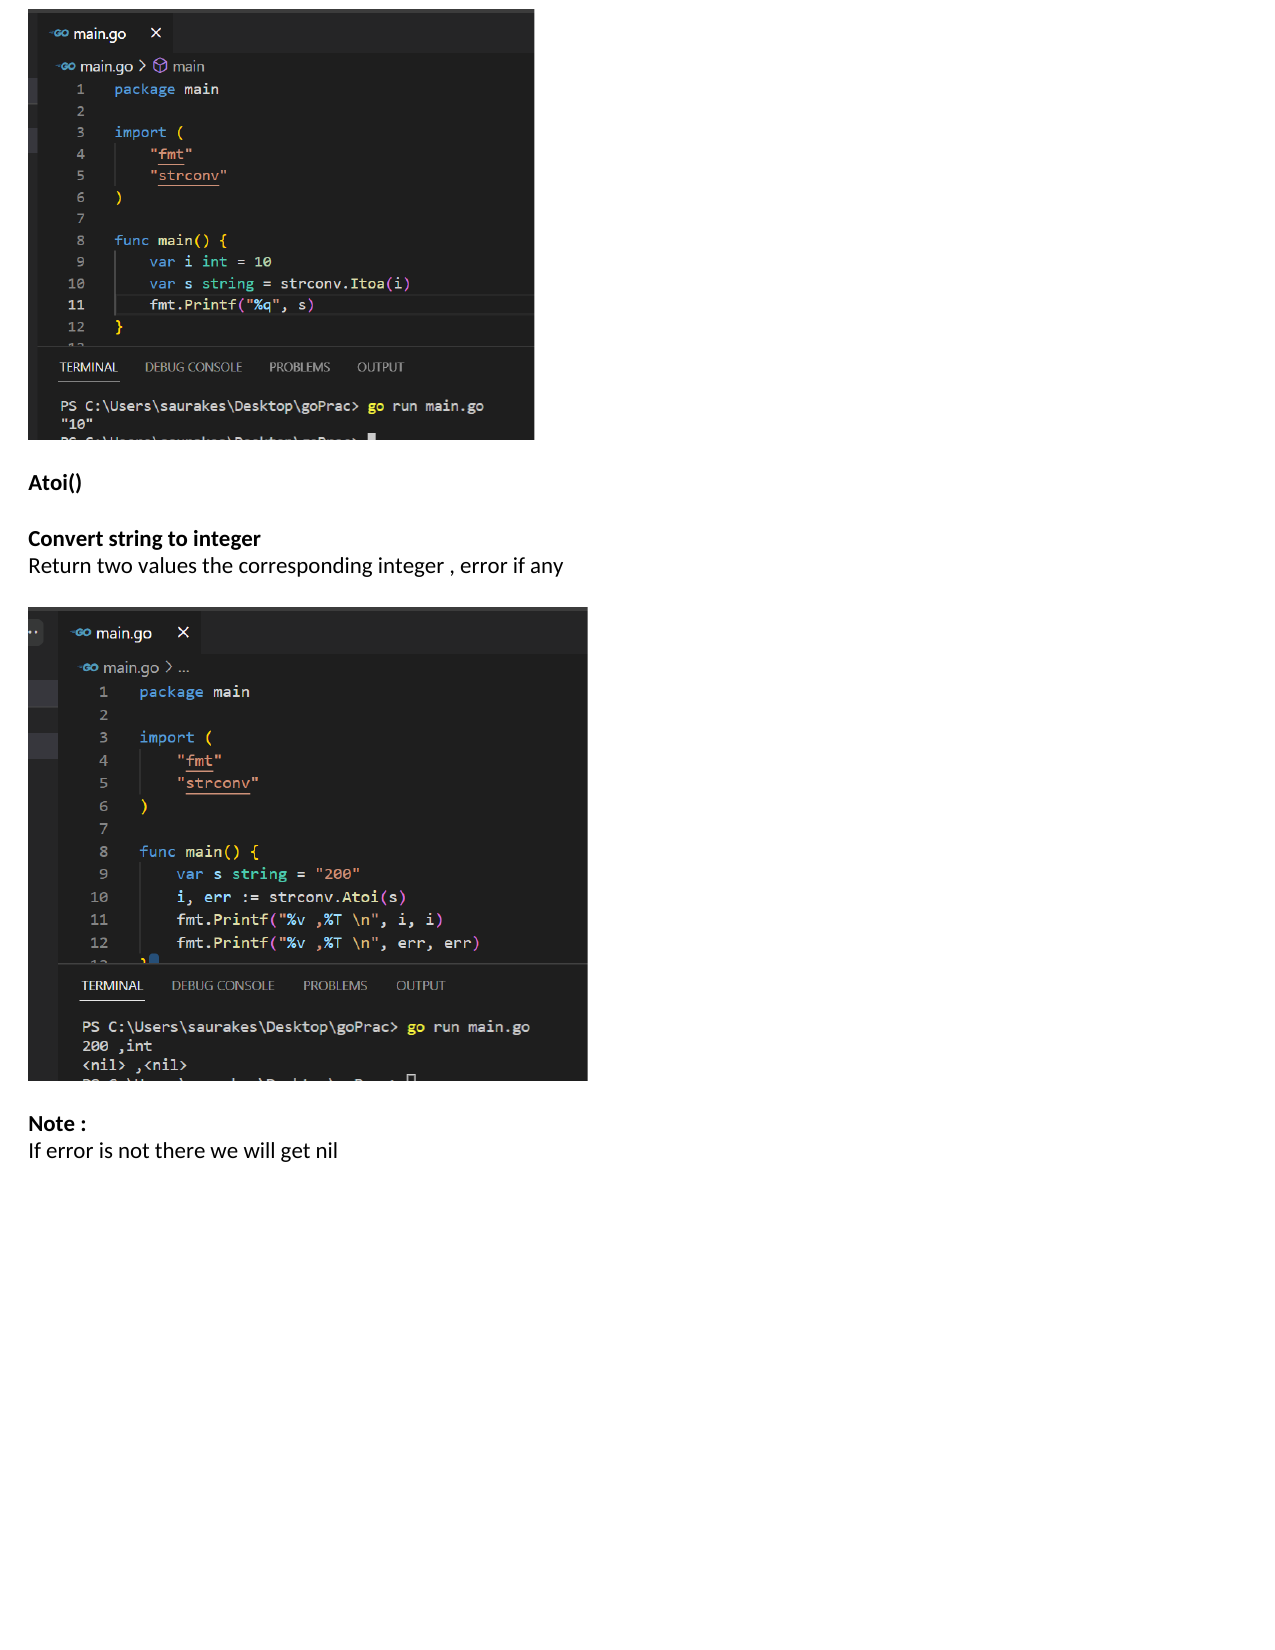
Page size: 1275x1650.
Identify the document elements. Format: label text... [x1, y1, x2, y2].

picture [28, 607, 588, 1081]
picture [28, 9, 535, 440]
text Return two values the corresponding integer , error if any [28, 552, 1228, 580]
text If error is not there we will get nil [28, 1137, 1228, 1165]
text Note : [28, 1109, 1228, 1137]
text Atoi() [28, 468, 1228, 496]
text Convert string to integer [28, 524, 1228, 552]
